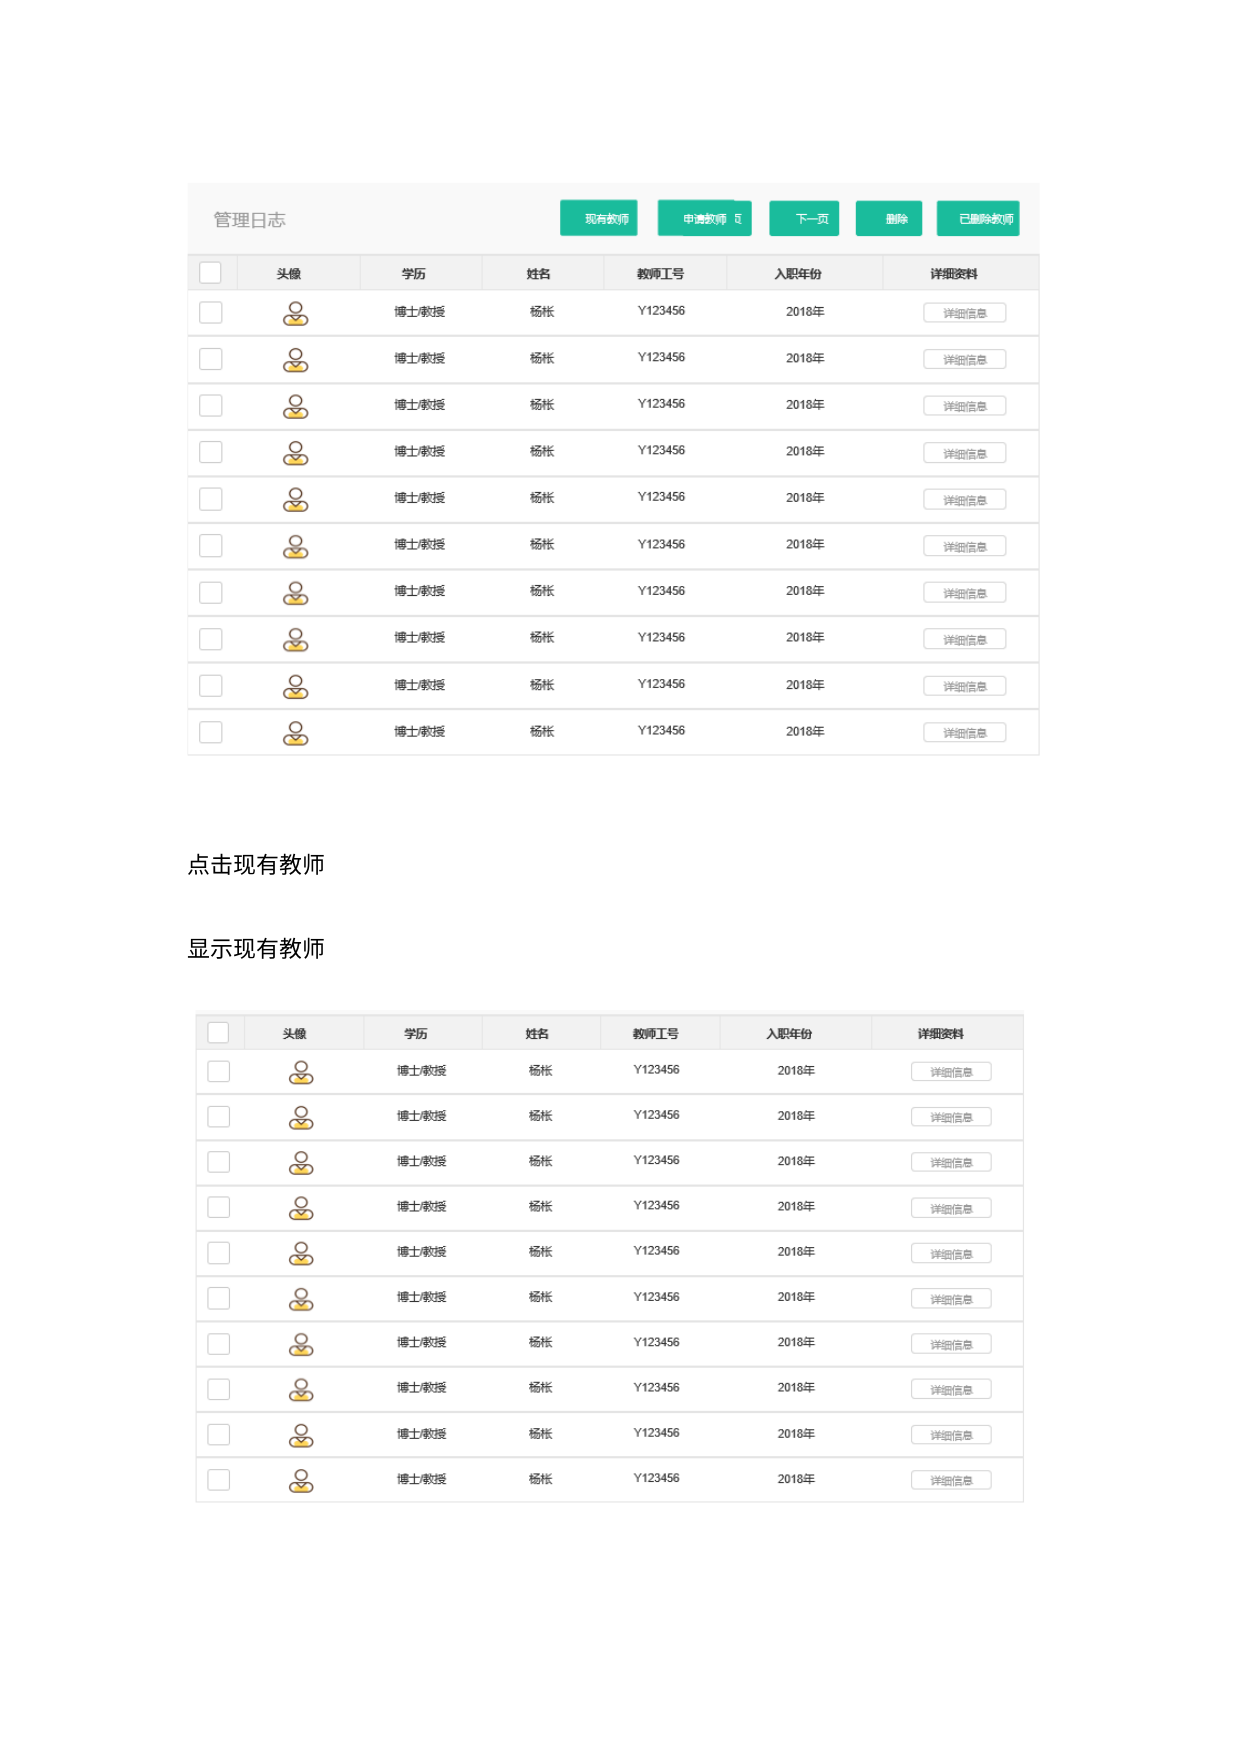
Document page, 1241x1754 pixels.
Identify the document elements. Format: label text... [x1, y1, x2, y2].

picture [187, 1010, 1052, 1509]
text 显示现有教师 [187, 915, 1053, 980]
picture [187, 173, 1053, 801]
text 点击现有教师 [187, 831, 1053, 896]
